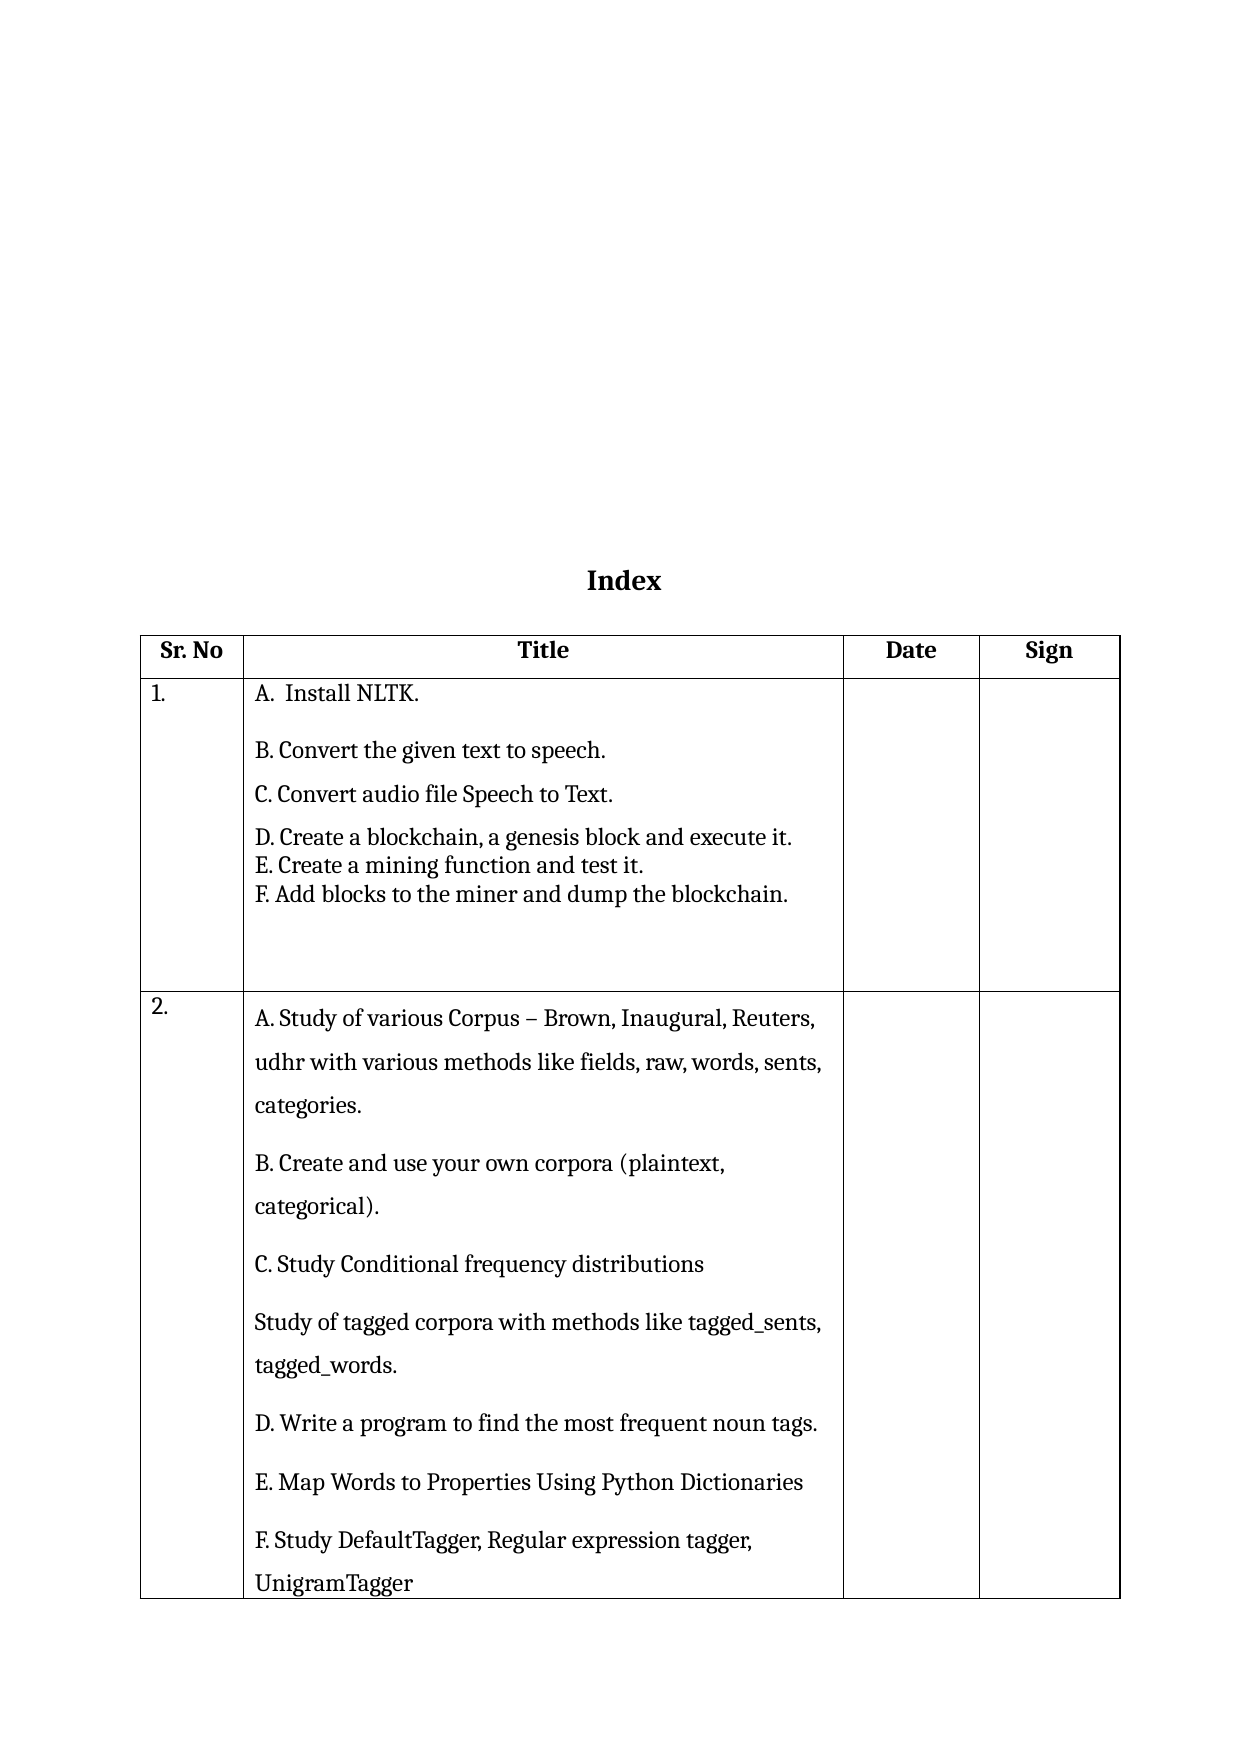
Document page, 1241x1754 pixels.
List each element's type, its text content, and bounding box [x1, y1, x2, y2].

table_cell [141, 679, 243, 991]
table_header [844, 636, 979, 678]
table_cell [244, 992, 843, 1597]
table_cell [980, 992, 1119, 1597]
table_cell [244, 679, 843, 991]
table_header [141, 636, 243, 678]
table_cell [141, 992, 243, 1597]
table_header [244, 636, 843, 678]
text Index [139, 564, 1240, 597]
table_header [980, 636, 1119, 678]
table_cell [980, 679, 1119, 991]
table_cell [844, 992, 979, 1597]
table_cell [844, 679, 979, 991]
